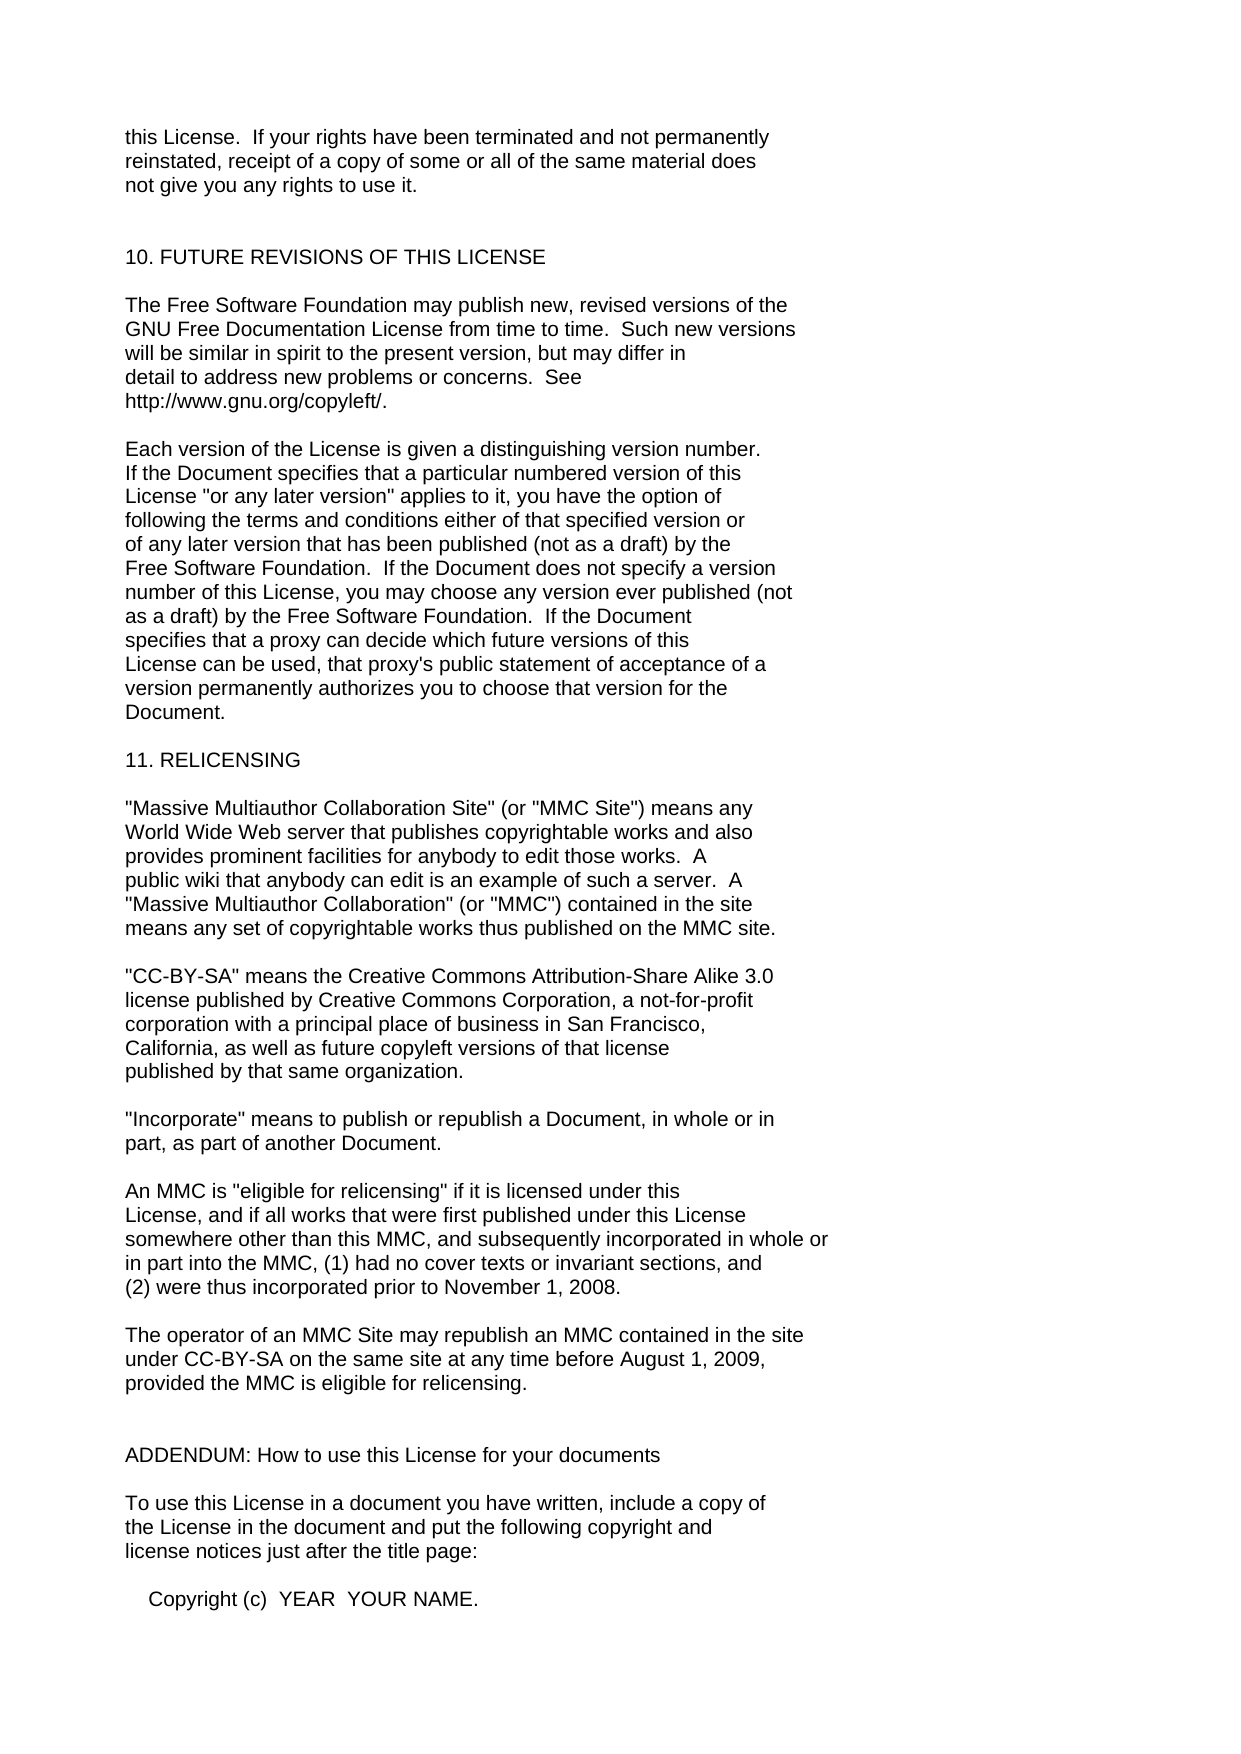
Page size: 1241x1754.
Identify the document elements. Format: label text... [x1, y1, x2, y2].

text To use this License in a document you have written, include a copy of [125, 1491, 1115, 1514]
text 11. RELICENSING [125, 748, 1115, 772]
text number of this License, you may choose any version ever published (not [125, 580, 1115, 604]
text following the terms and conditions either of that specified version or [125, 508, 1115, 532]
text in part into the MMC, (1) had no cover texts or invariant sections, and [125, 1251, 1115, 1275]
text License, and if all works that were first published under this License [125, 1203, 1115, 1227]
text Free Software Foundation. If the Document does not specify a version [125, 556, 1115, 580]
text "Massive Multiauthor Collaboration" (or "MMC") contained in the site [125, 892, 1115, 916]
text of any later version that has been published (not as a draft) by the [125, 532, 1115, 556]
text An MMC is "eligible for relicensing" if it is licensed under this [125, 1179, 1115, 1203]
text somewhere other than this MMC, and subsequently incorporated in whole or [125, 1227, 1115, 1251]
text the License in the document and put the following copyright and [125, 1514, 1115, 1538]
text Document. [125, 700, 1115, 724]
text http://www.gnu.org/copyleft/. [125, 388, 1115, 412]
text not give you any rights to use it. [125, 173, 1115, 197]
text corporation with a principal place of business in San Francisco, [125, 1011, 1115, 1035]
text California, as well as future copyleft versions of that license [125, 1035, 1115, 1059]
text means any set of copyrightable works thus published on the MMC site. [125, 916, 1115, 939]
text reinstated, receipt of a copy of some or all of the same material does [125, 149, 1115, 173]
text License can be used, that proxy's public statement of acceptance of a [125, 652, 1115, 676]
text (2) were thus incorporated prior to November 1, 2008. [125, 1275, 1115, 1299]
text The Free Software Foundation may publish new, revised versions of the [125, 293, 1115, 317]
text Each version of the License is given a distinguishing version number. [125, 436, 1115, 460]
text provided the MMC is eligible for relicensing. [125, 1371, 1115, 1395]
text License "or any later version" applies to it, you have the option of [125, 484, 1115, 508]
text "Massive Multiauthor Collaboration Site" (or "MMC Site") means any [125, 796, 1115, 820]
text The operator of an MMC Site may republish an MMC contained in the site [125, 1323, 1115, 1347]
text detail to address new problems or concerns. See [125, 364, 1115, 388]
text "CC-BY-SA" means the Creative Commons Attribution-Share Alike 3.0 [125, 963, 1115, 987]
text published by that same organization. [125, 1059, 1115, 1083]
text this License. If your rights have been terminated and not permanently [125, 125, 1115, 149]
text Copyright (c) YEAR YOUR NAME. [125, 1586, 1115, 1610]
text as a draft) by the Free Software Foundation. If the Document [125, 604, 1115, 628]
text will be similar in spirit to the present version, but may differ in [125, 341, 1115, 364]
text license published by Creative Commons Corporation, a not-for-profit [125, 987, 1115, 1011]
text version permanently authorizes you to choose that version for the [125, 676, 1115, 700]
text license notices just after the title page: [125, 1538, 1115, 1562]
text GNU Free Documentation License from time to time. Such new versions [125, 317, 1115, 341]
text World Wide Web server that publishes copyrightable works and also [125, 820, 1115, 844]
text provides prominent facilities for anybody to edit those works. A [125, 844, 1115, 868]
text 10. FUTURE REVISIONS OF THIS LICENSE [125, 245, 1115, 269]
text public wiki that anybody can edit is an example of such a server. A [125, 868, 1115, 892]
text ADDENDUM: How to use this License for your documents [125, 1443, 1115, 1467]
text "Incorporate" means to publish or republish a Document, in whole or in [125, 1107, 1115, 1131]
text specifies that a proxy can decide which future versions of this [125, 628, 1115, 652]
text If the Document specifies that a particular numbered version of this [125, 460, 1115, 484]
text under CC-BY-SA on the same site at any time before August 1, 2009, [125, 1347, 1115, 1371]
text part, as part of another Document. [125, 1131, 1115, 1155]
